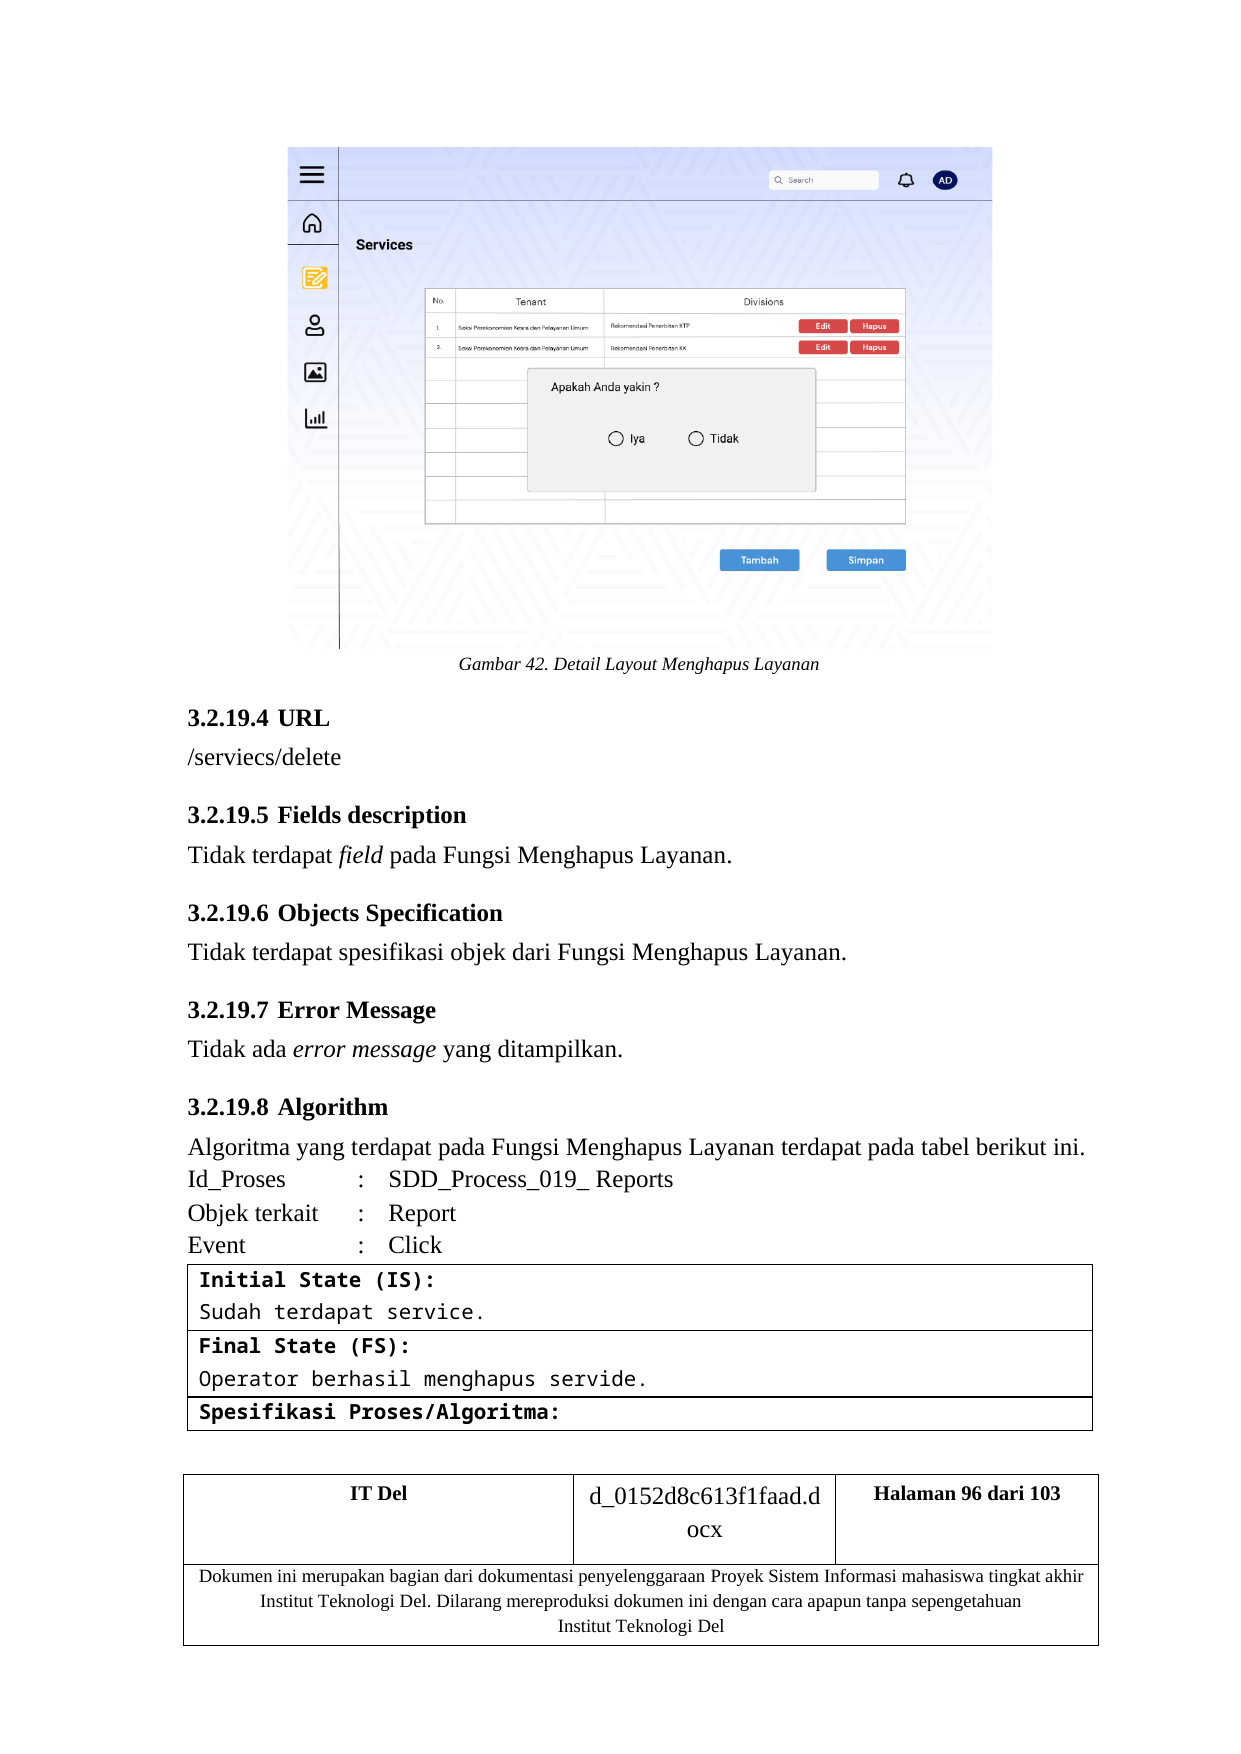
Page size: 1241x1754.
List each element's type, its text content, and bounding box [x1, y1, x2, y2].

text Algoritma yang terdapat pada Fungsi Menghapus Layanan terdapat pada tabel berikut ini. [187, 1132, 1092, 1160]
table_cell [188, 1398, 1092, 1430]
subtitle URL [187, 703, 1092, 732]
subtitle Algorithm [187, 1092, 1092, 1121]
text /serviecs/delete [187, 742, 1092, 771]
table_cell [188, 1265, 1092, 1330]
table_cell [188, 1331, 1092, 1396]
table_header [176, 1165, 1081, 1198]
picture [287, 147, 993, 649]
text Tidak ada error message yang ditampilkan. [187, 1034, 1092, 1063]
subtitle Objects Specification [187, 898, 1092, 926]
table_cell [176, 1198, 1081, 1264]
subtitle Fields description [187, 800, 1092, 829]
text Tidak terdapat spesifikasi objek dari Fungsi Menghapus Layanan. [187, 937, 1092, 966]
subtitle Error Message [187, 995, 1092, 1024]
text Tidak terdapat field pada Fungsi Menghapus Layanan. [187, 840, 1092, 868]
